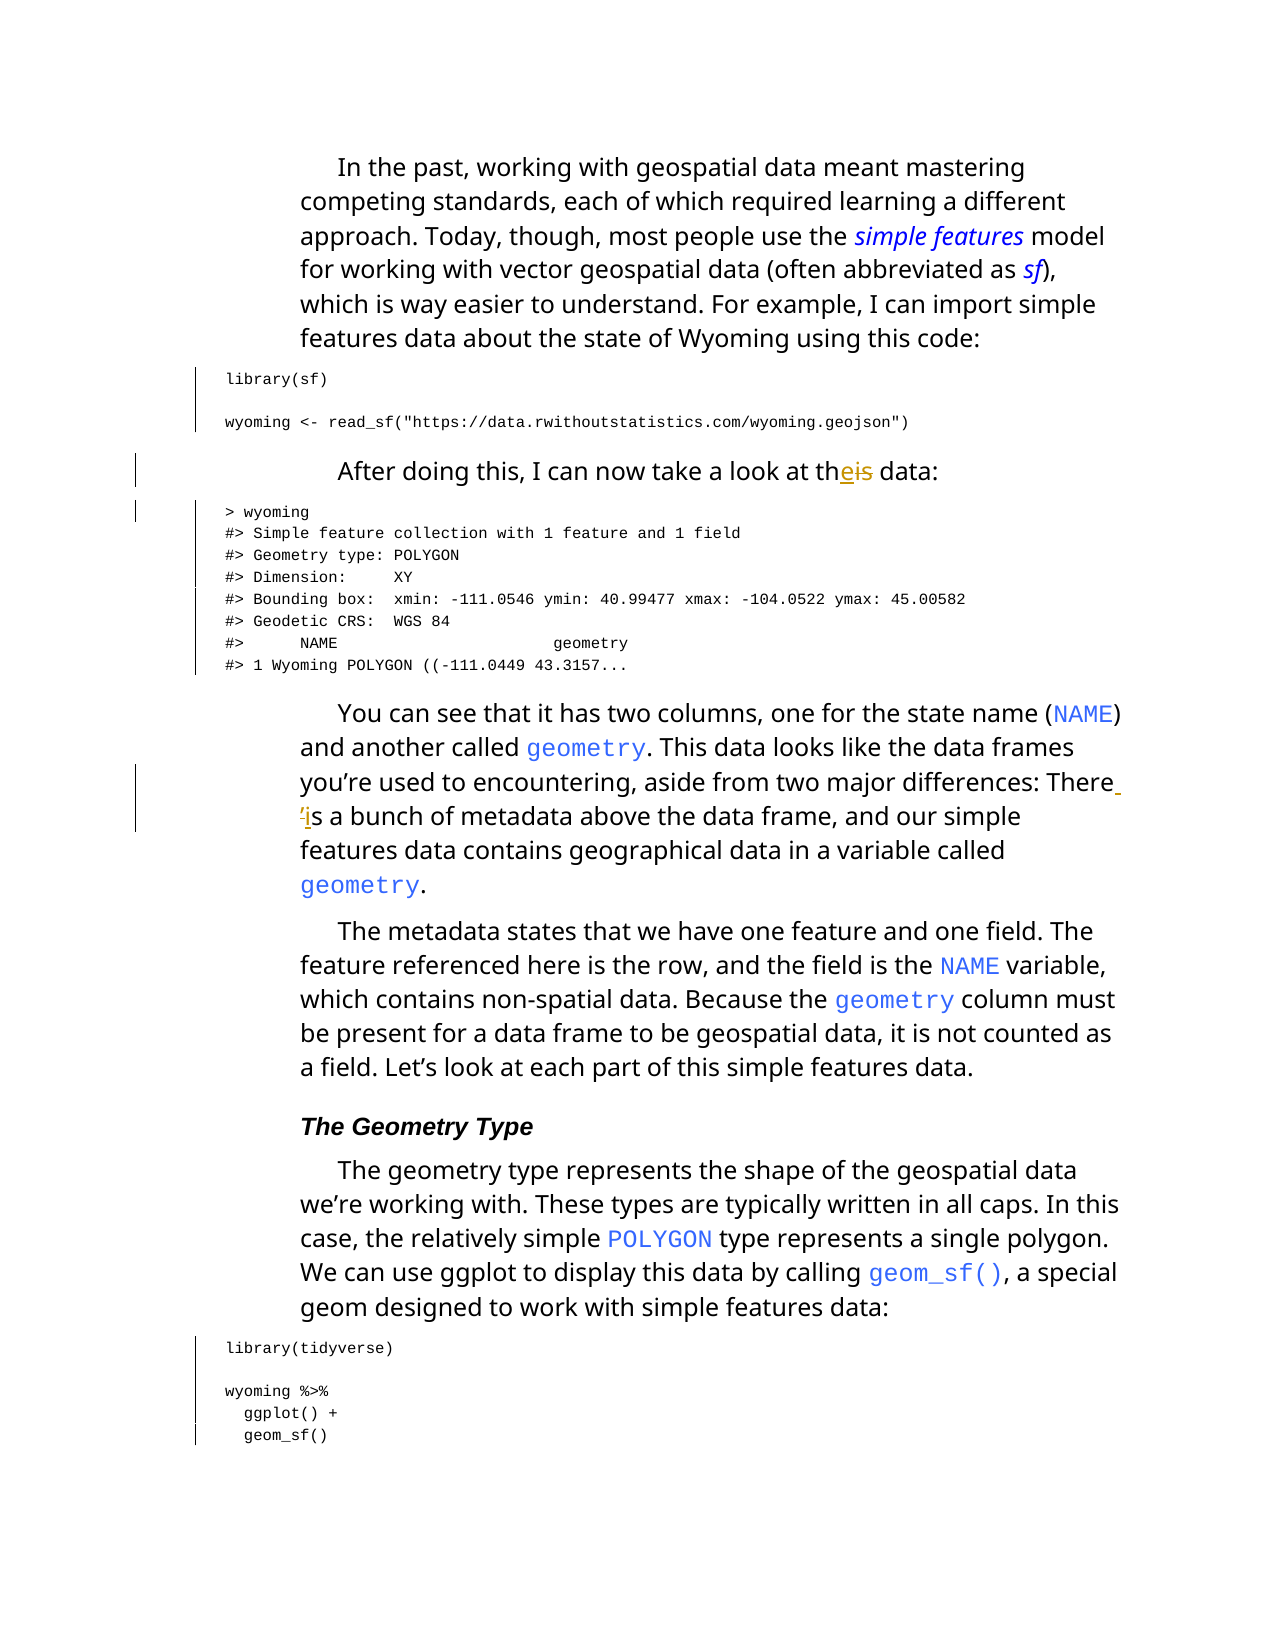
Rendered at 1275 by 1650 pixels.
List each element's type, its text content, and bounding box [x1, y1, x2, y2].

text The geometry type represents the shape of the geospatial data we’re working with. These types are typically written in all caps. In this case, the relatively simple POLYGON type represents a single polygon. We can use ggplot to display this data by calling geom_sf(), a special geom designed to work with simple features data: [300, 1153, 1125, 1323]
text In the past, working with geospatial data meant mastering competing standards, each of which required learning a different approach. Today, though, most people use the simple features model for working with vector geospatial data (often abbreviated as sf), which is way easier to understand. For example, I can import simple features data about the state of Wyoming using this code: [300, 150, 1125, 354]
text wyoming <- read_sf("https://data.rwithoutstatistics.com/wyoming.geojson") [196, 411, 1125, 432]
text You can see that it has two columns, one for the state name (NAME) and another called geometry. This data looks like the data frames you’re used to encountering, aside from two major differences: Theres a bunch of metadata above the data frame, and our simple features data contains geographical data in a variable called geometry. [300, 696, 1125, 901]
text #> Bounding box: xmin: -111.0546 ymin: 40.99477 xmax: -104.0522 ymax: 45.00582 [196, 587, 1125, 609]
text #> Simple feature collection with 1 feature and 1 field [196, 522, 1125, 544]
text The metadata states that we have one feature and one field. The feature referenced here is the row, and the field is the NAME variable, which contains non-spatial data. Because the geometry column must be present for a data frame to be geospatial data, it is not counted as a field. Let’s look at each part of this simple features data. [300, 913, 1125, 1084]
text #> Geometry type: POLYGON [196, 544, 1125, 566]
text library(tidyverse) [196, 1336, 1125, 1358]
text ggplot() + [196, 1402, 1125, 1423]
text > wyoming [196, 500, 1125, 522]
text #> Dimension: XY [196, 566, 1125, 587]
text #> NAME geometry [196, 631, 1125, 653]
text library(sf) [196, 367, 1125, 389]
text The Geometry Type [300, 1109, 1125, 1140]
text #> Geodetic CRS: WGS 84 [196, 609, 1125, 631]
text #> 1 Wyoming POLYGON ((-111.0449 43.3157... [196, 653, 1125, 675]
text After doing this, I can now take a look at th data: [300, 453, 1125, 487]
text geom_sf() [196, 1423, 1125, 1445]
text wyoming %>% [196, 1380, 1125, 1402]
